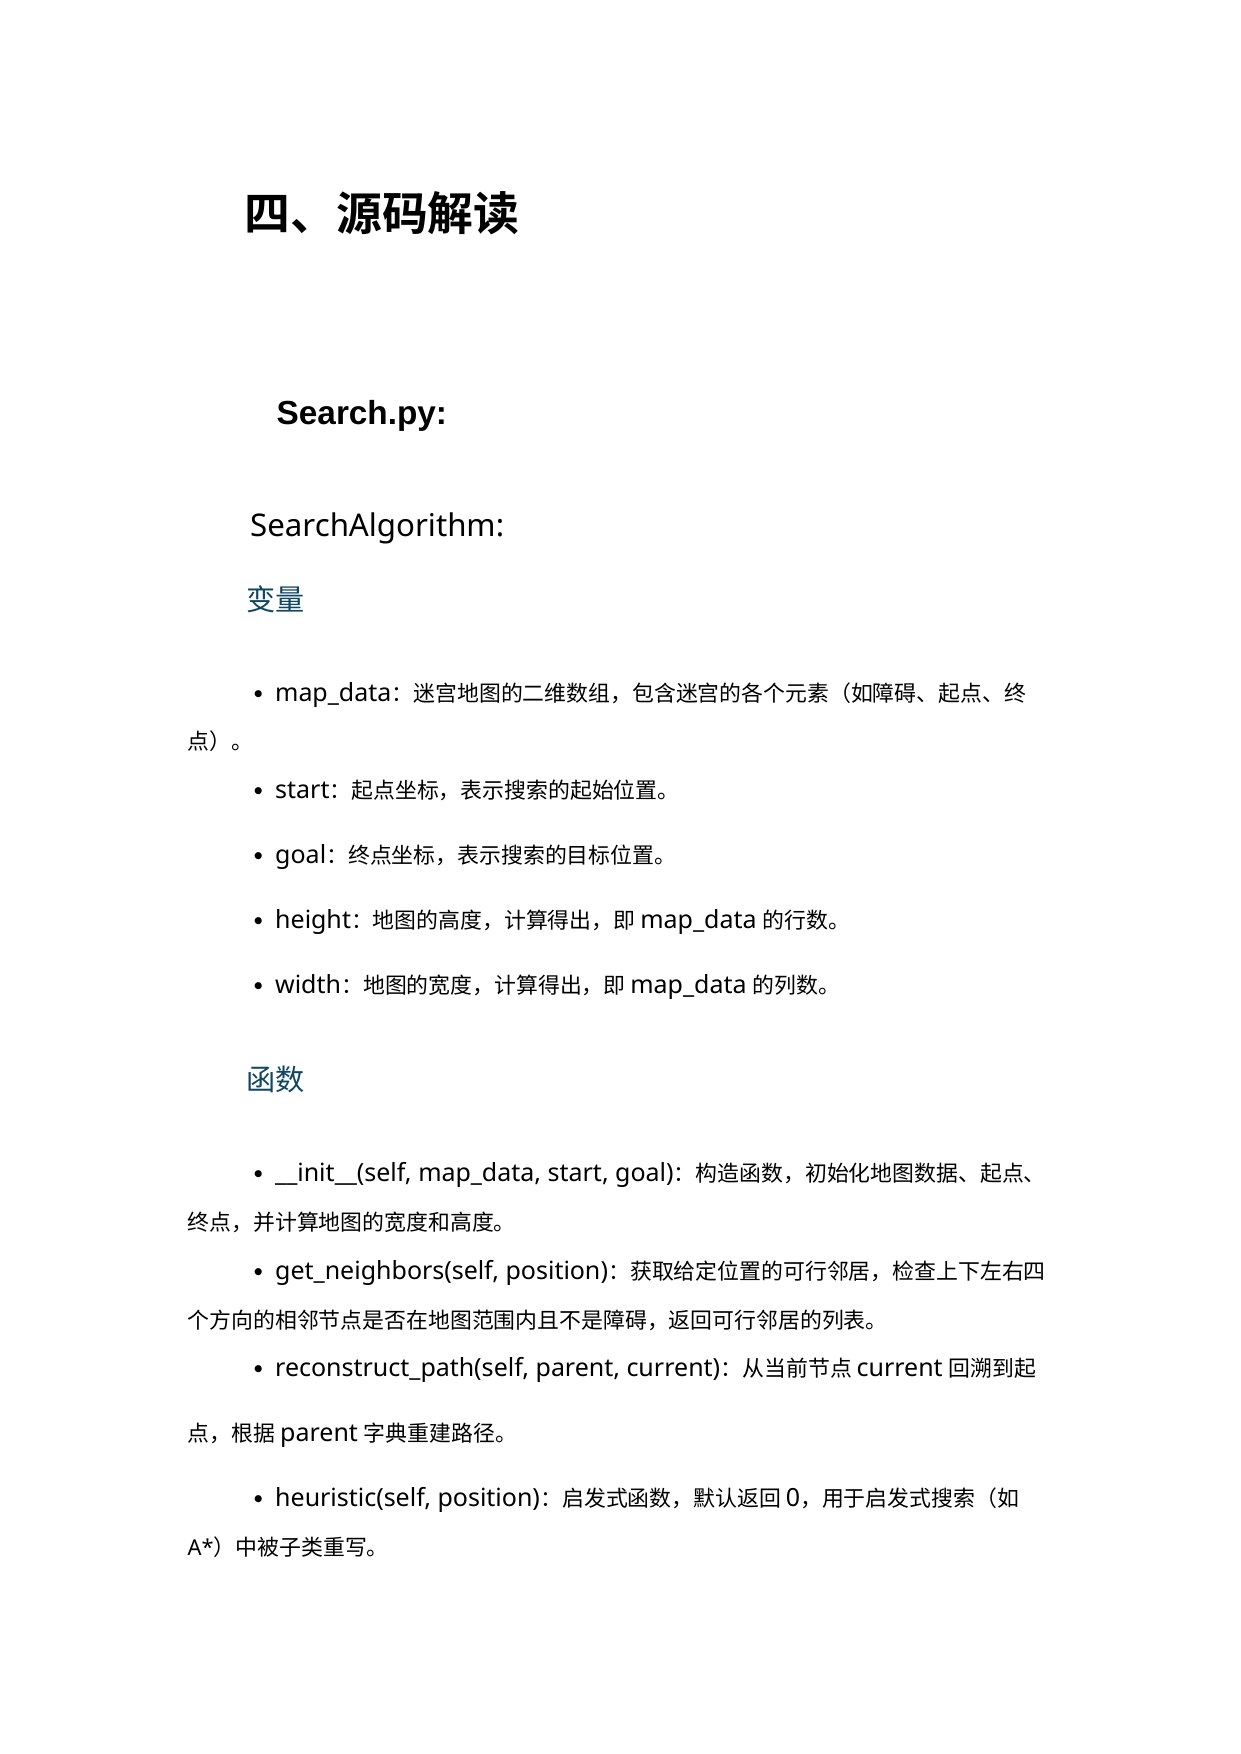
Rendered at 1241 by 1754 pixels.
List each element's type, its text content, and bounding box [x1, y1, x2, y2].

list map_data：迷宫地图的二维数组，包含迷宫的各个元素（如障碍、起点、终点）。 [187, 659, 1053, 756]
list goal：终点坐标，表示搜索的目标位置。 [187, 821, 1053, 886]
list __init__(self, map_data, start, goal)：构造函数，初始化地图数据、起点、终点，并计算地图的宽度和高度。 [187, 1140, 1053, 1237]
subtitle Search.py: [209, 380, 1053, 445]
list get_neighbors(self, position)：获取给定位置的可行邻居，检查上下左右四个方向的相邻节点是否在地图范围内且不是障碍，返回可行邻居的列表。 [187, 1237, 1053, 1335]
list start：起点坐标，表示搜索的起始位置。 [187, 756, 1053, 821]
subtitle 函数 [187, 1046, 1053, 1111]
list height：地图的高度，计算得出，即 map_data 的行数。 [187, 886, 1053, 951]
subtitle SearchAlgorithm: [187, 491, 1053, 556]
subtitle 四、源码解读 [209, 162, 1053, 259]
list heuristic(self, position)：启发式函数，默认返回 0，用于启发式搜索（如 A*）中被子类重写。 [187, 1465, 1053, 1562]
subtitle 变量 [187, 565, 1053, 630]
list width：地图的宽度，计算得出，即 map_data 的列数。 [187, 951, 1053, 1016]
list reconstruct_path(self, parent, current)：从当前节点 current 回溯到起点，根据 parent 字典重建路径。 [187, 1335, 1053, 1465]
